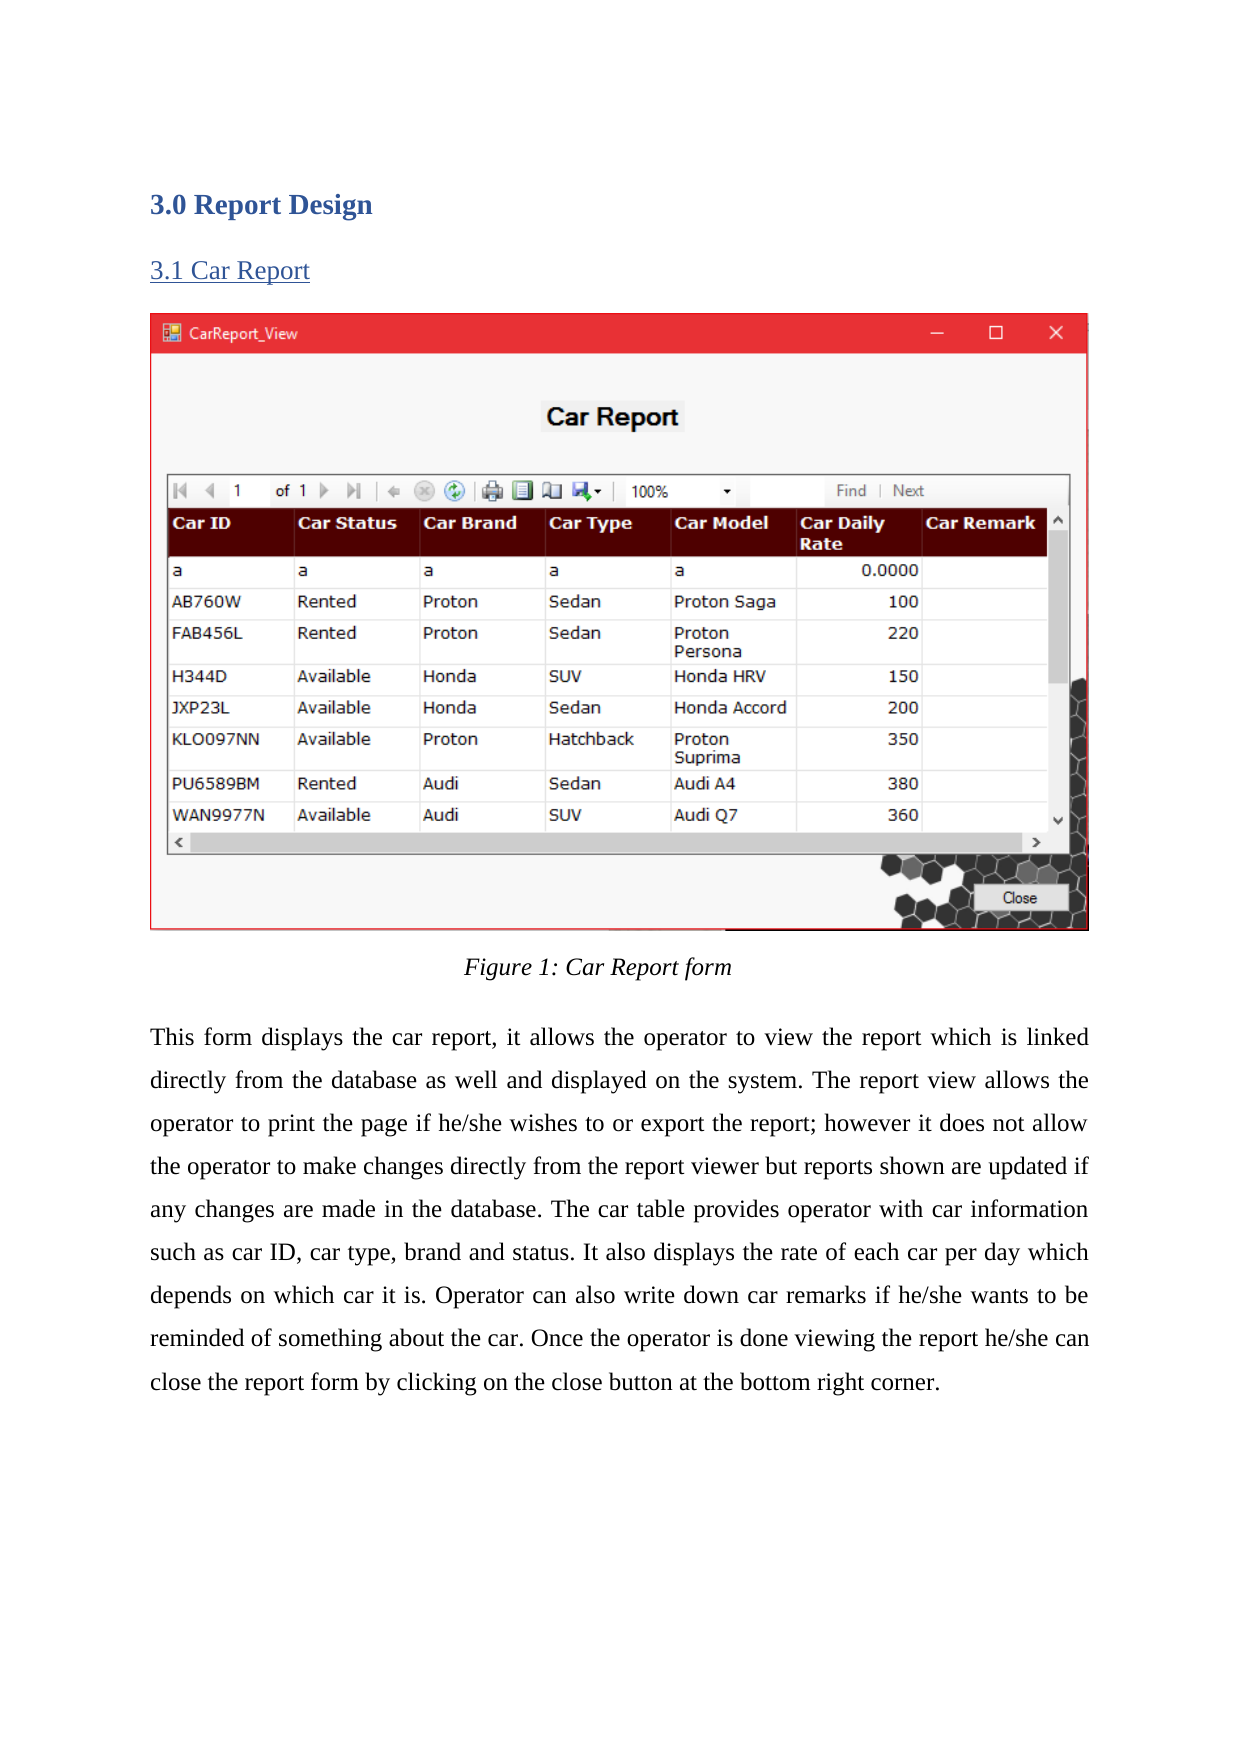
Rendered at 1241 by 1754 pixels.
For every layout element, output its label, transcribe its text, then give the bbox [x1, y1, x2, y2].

picture [150, 313, 1089, 931]
text This form displays the car report, it allows the operator to view the report which is linked directly from the database as well and displayed on the system. The report view allows the operator to print the page if he/she wishes to or export the report; however it does not allow the operator to make changes directly from the report viewer but reports shown are updated if any changes are made in the database. The car table provides operator with car information such as car ID, car type, brand and status. It also displays the rate of each car per day which depends on which car it is. Operator can also write down car remarks if he/she wants to be reminded of something about the car. Once the operator is done viewing the report he/she can close the report form by clicking on the close button at the bottom right corner. [150, 1022, 1090, 1395]
subtitle 3.1 Car Report [150, 254, 1090, 286]
subtitle 3.0 Report Design [150, 187, 1090, 221]
